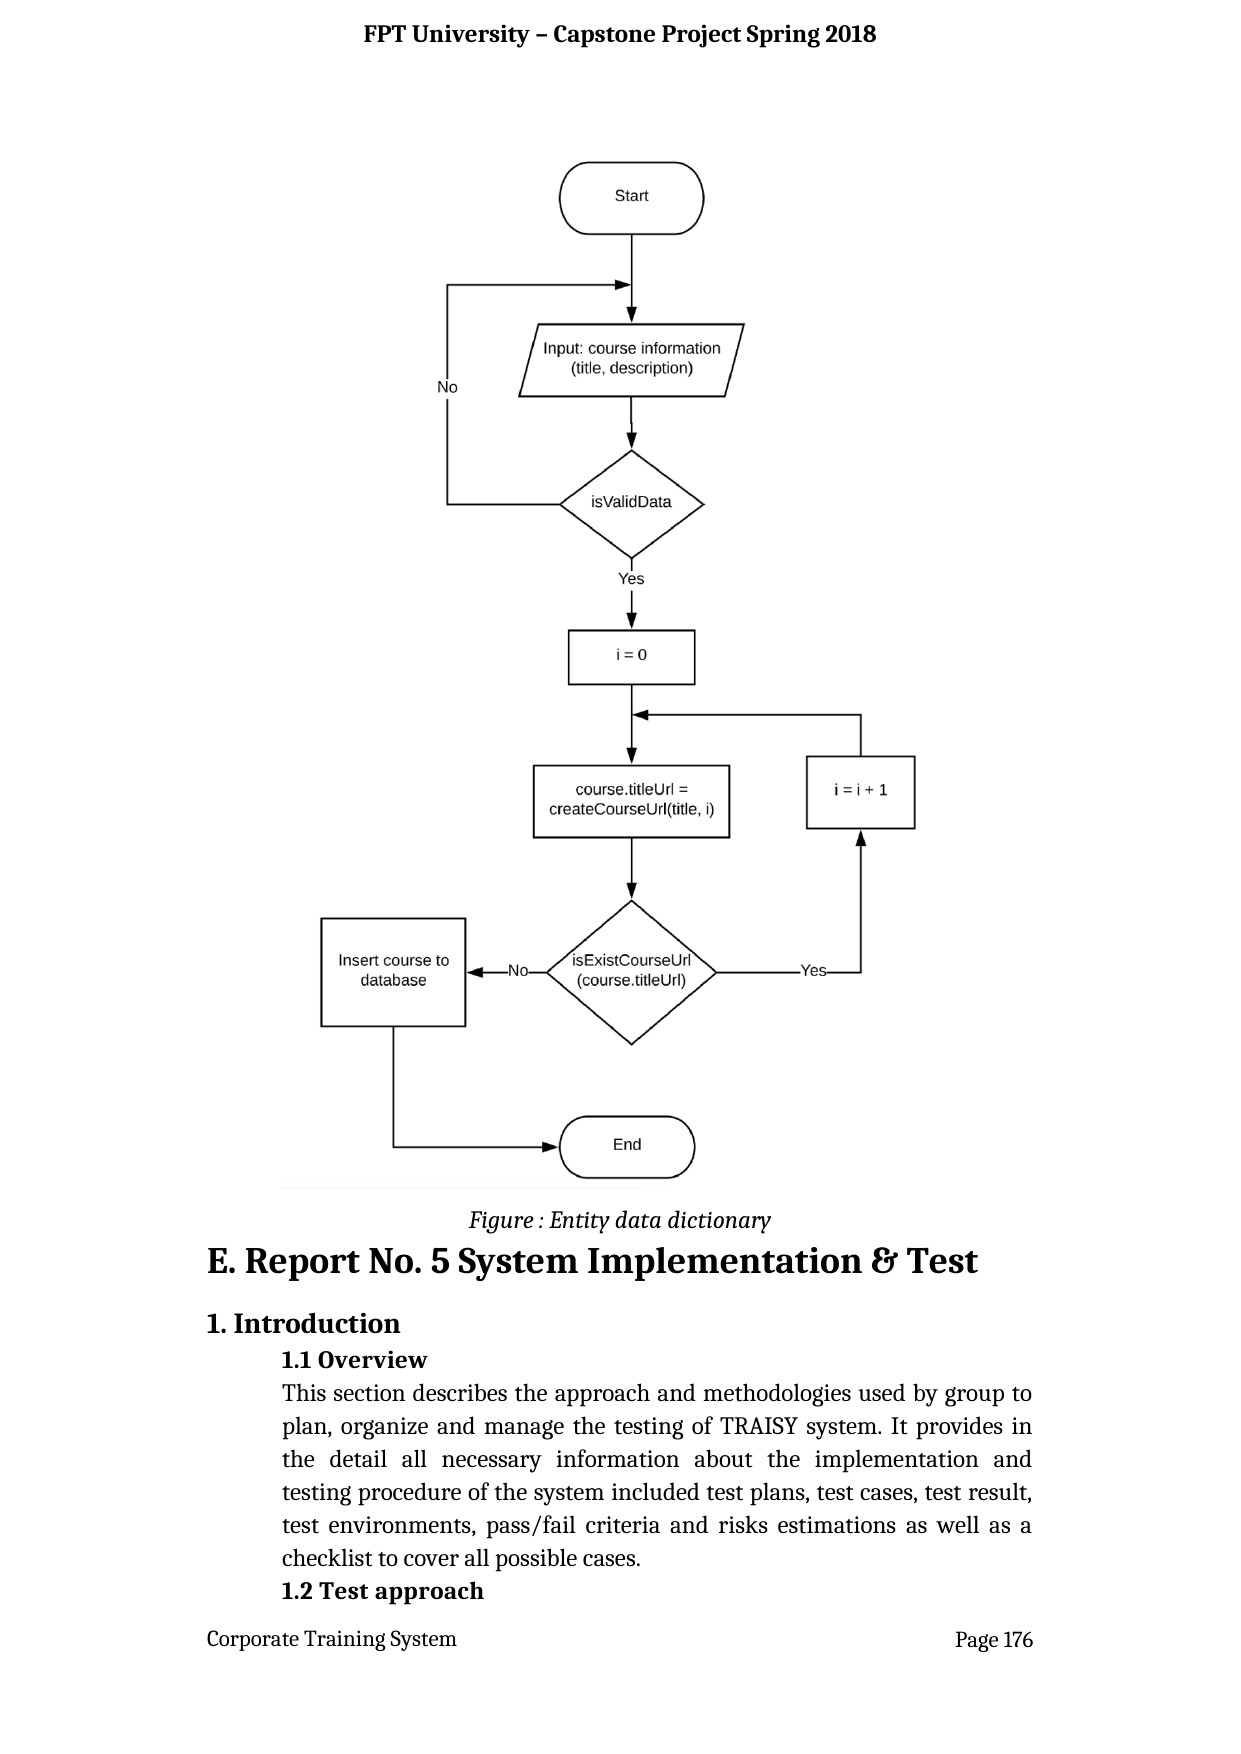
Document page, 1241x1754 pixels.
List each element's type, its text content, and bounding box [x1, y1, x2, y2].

text 1.2 Test approach [282, 1577, 1033, 1606]
text 1. Introduction [207, 1307, 1033, 1341]
text Figure : Entity data dictionary [207, 1206, 1033, 1235]
text 1.1 Overview [282, 1346, 1033, 1375]
text This section describes the approach and methodologies used by group to plan, organize and manage the testing of TRAISY system. It provides in the detail all necessary information about the implementation and testing procedure of the system included test plans, test cases, test result, test environments, pass/fail criteria and risks estimations as well as a checklist to cover all possible cases. [282, 1379, 1033, 1573]
subtitle E. Report No. 5 System Implementation & Test [207, 1239, 1035, 1282]
picture [281, 147, 969, 1190]
